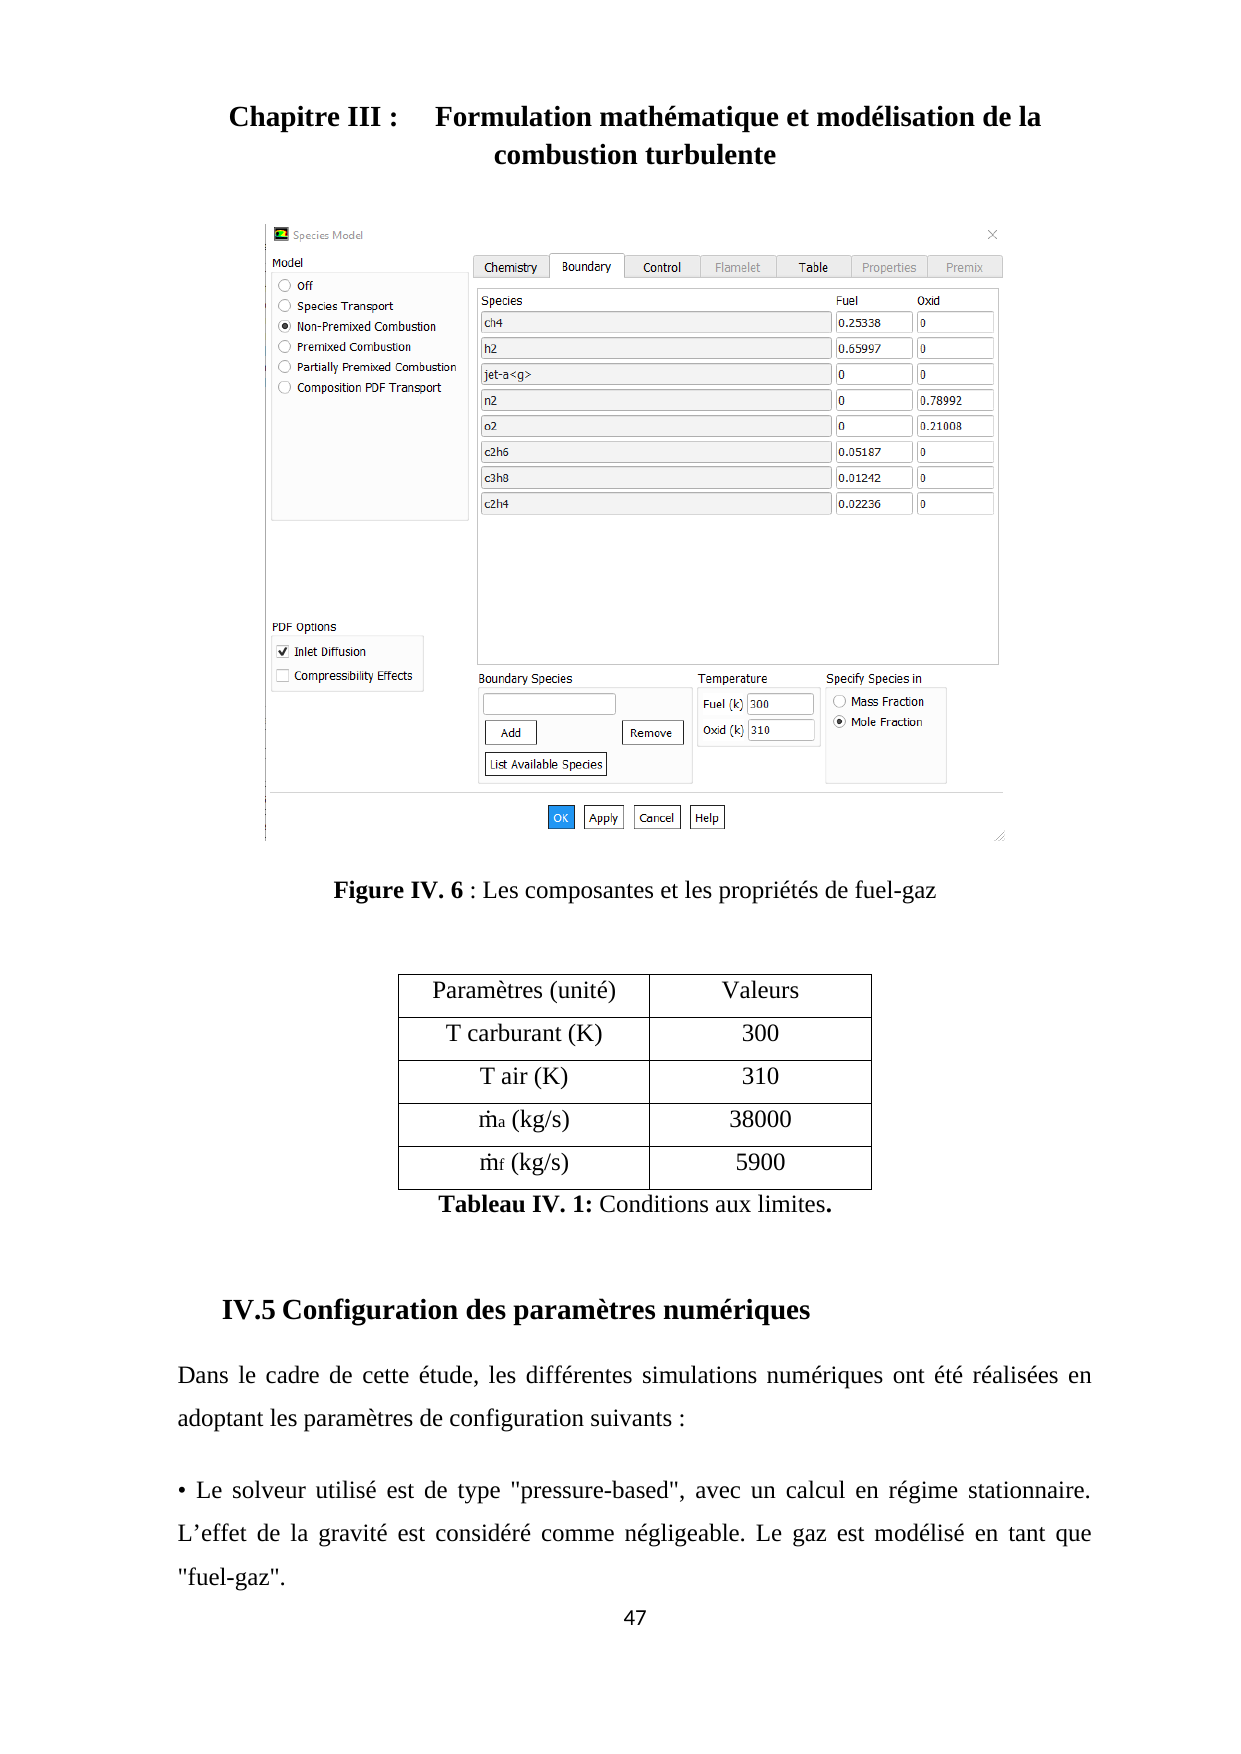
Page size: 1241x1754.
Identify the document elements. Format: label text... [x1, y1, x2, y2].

table_cell 5900 [650, 1147, 871, 1188]
table_cell Figure IV. 6 : Les composantes et les propriétés de fuel-gaz [177, 875, 1092, 924]
table_cell 310 [650, 1061, 871, 1103]
text Dans le cadre de cette étude, les différentes simulations numériques ont été réalisées en adoptant les paramètres de configuration suivants : [177, 1360, 1092, 1432]
table_cell 38000 [650, 1104, 871, 1146]
table_header [177, 225, 1092, 875]
table_cell ṁf (kg/s) [399, 1147, 649, 1188]
picture [265, 224, 1005, 841]
table_cell 300 [650, 1018, 871, 1060]
text Tableau IV. 1: Conditions aux limites. [177, 1189, 1092, 1218]
table_header Paramètres (unité) [399, 975, 649, 1017]
table_cell T air (K) [399, 1061, 649, 1103]
table_cell T carburant (K) [399, 1018, 649, 1060]
table_header Valeurs [650, 975, 871, 1017]
subtitle Configuration des paramètres numériques [222, 1292, 1092, 1326]
table_cell ṁa (kg/s) [399, 1104, 649, 1146]
text • Le solveur utilisé est de type "pressure-based", avec un calcul en régime stationnaire. L’effet de la gravité est considéré comme négligeable. Le gaz est modélisé en tant que "fuel-gaz". [177, 1475, 1092, 1590]
